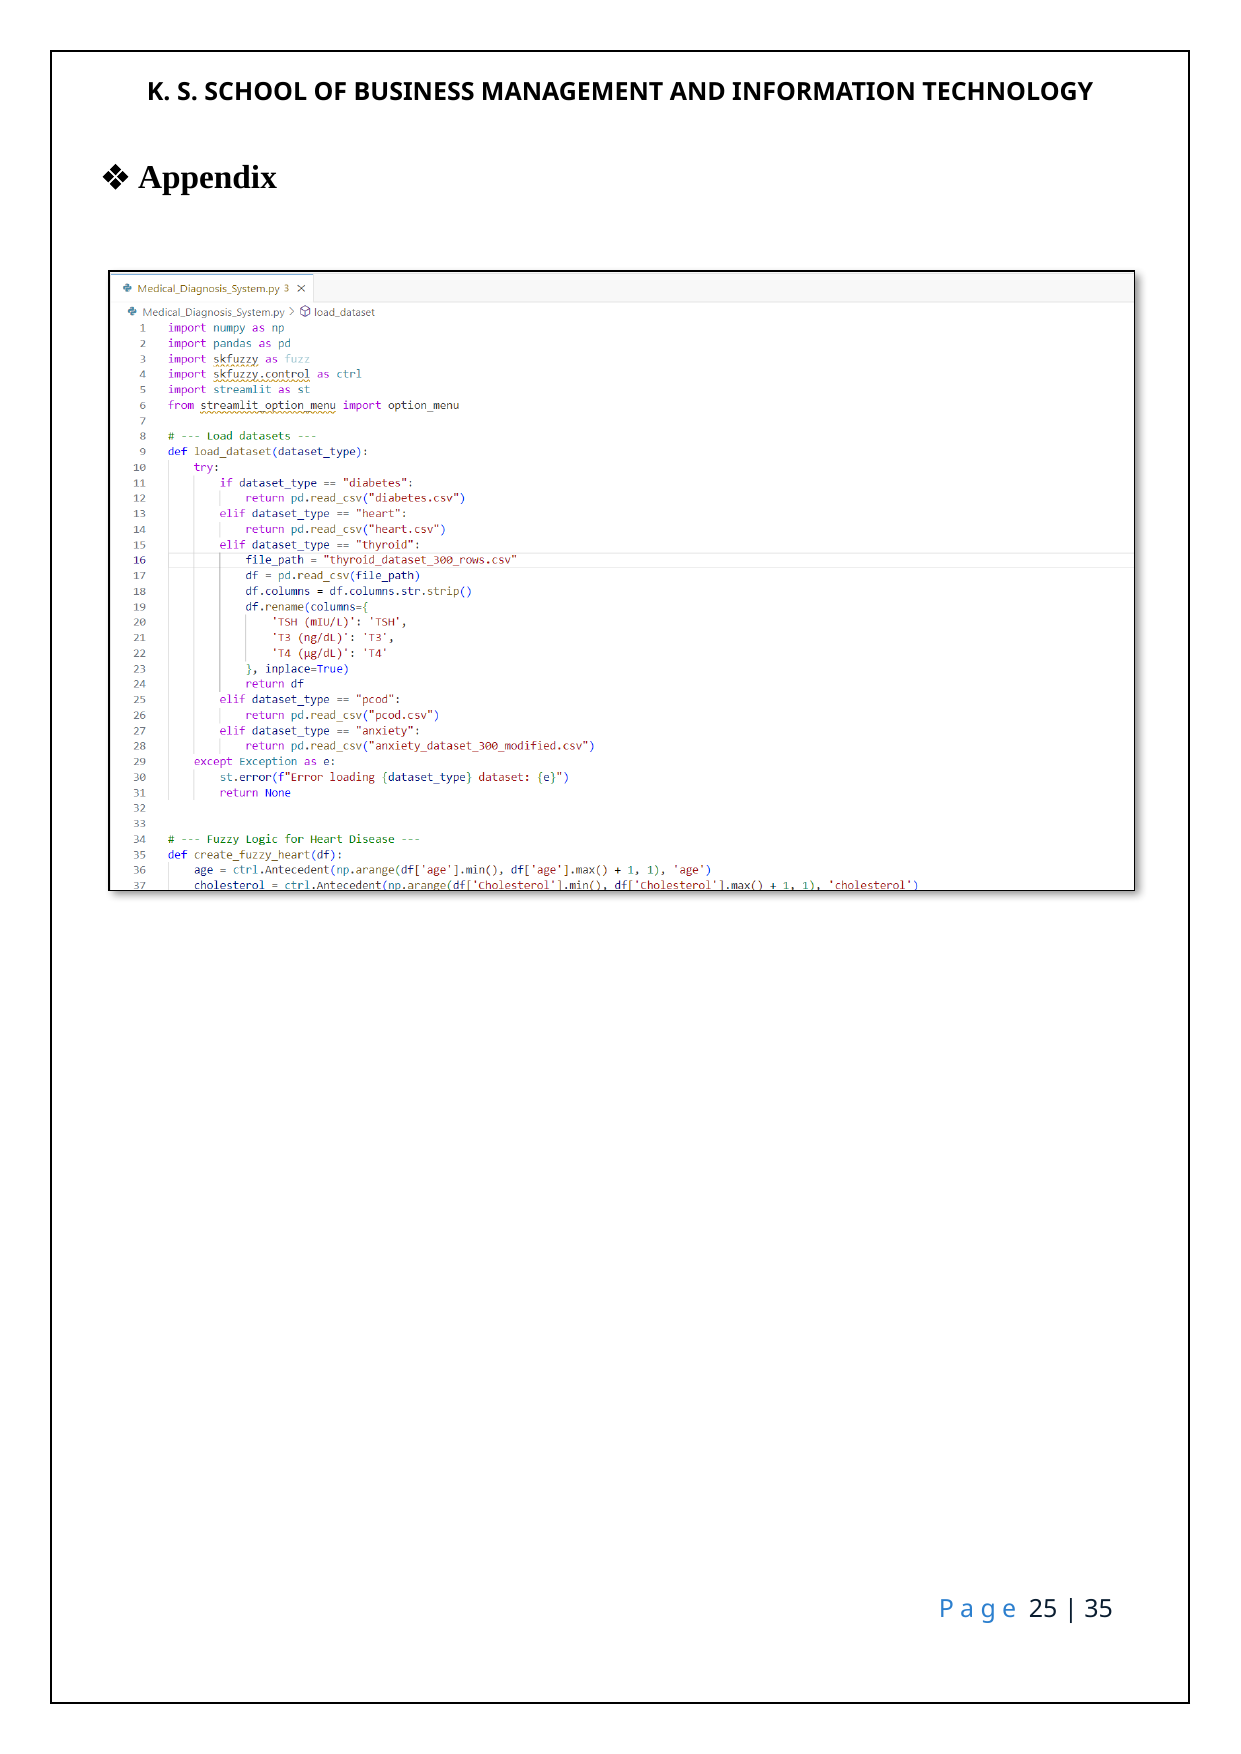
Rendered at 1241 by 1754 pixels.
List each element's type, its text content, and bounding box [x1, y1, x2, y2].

picture [110, 272, 1134, 890]
list Appendix [100, 158, 1140, 196]
